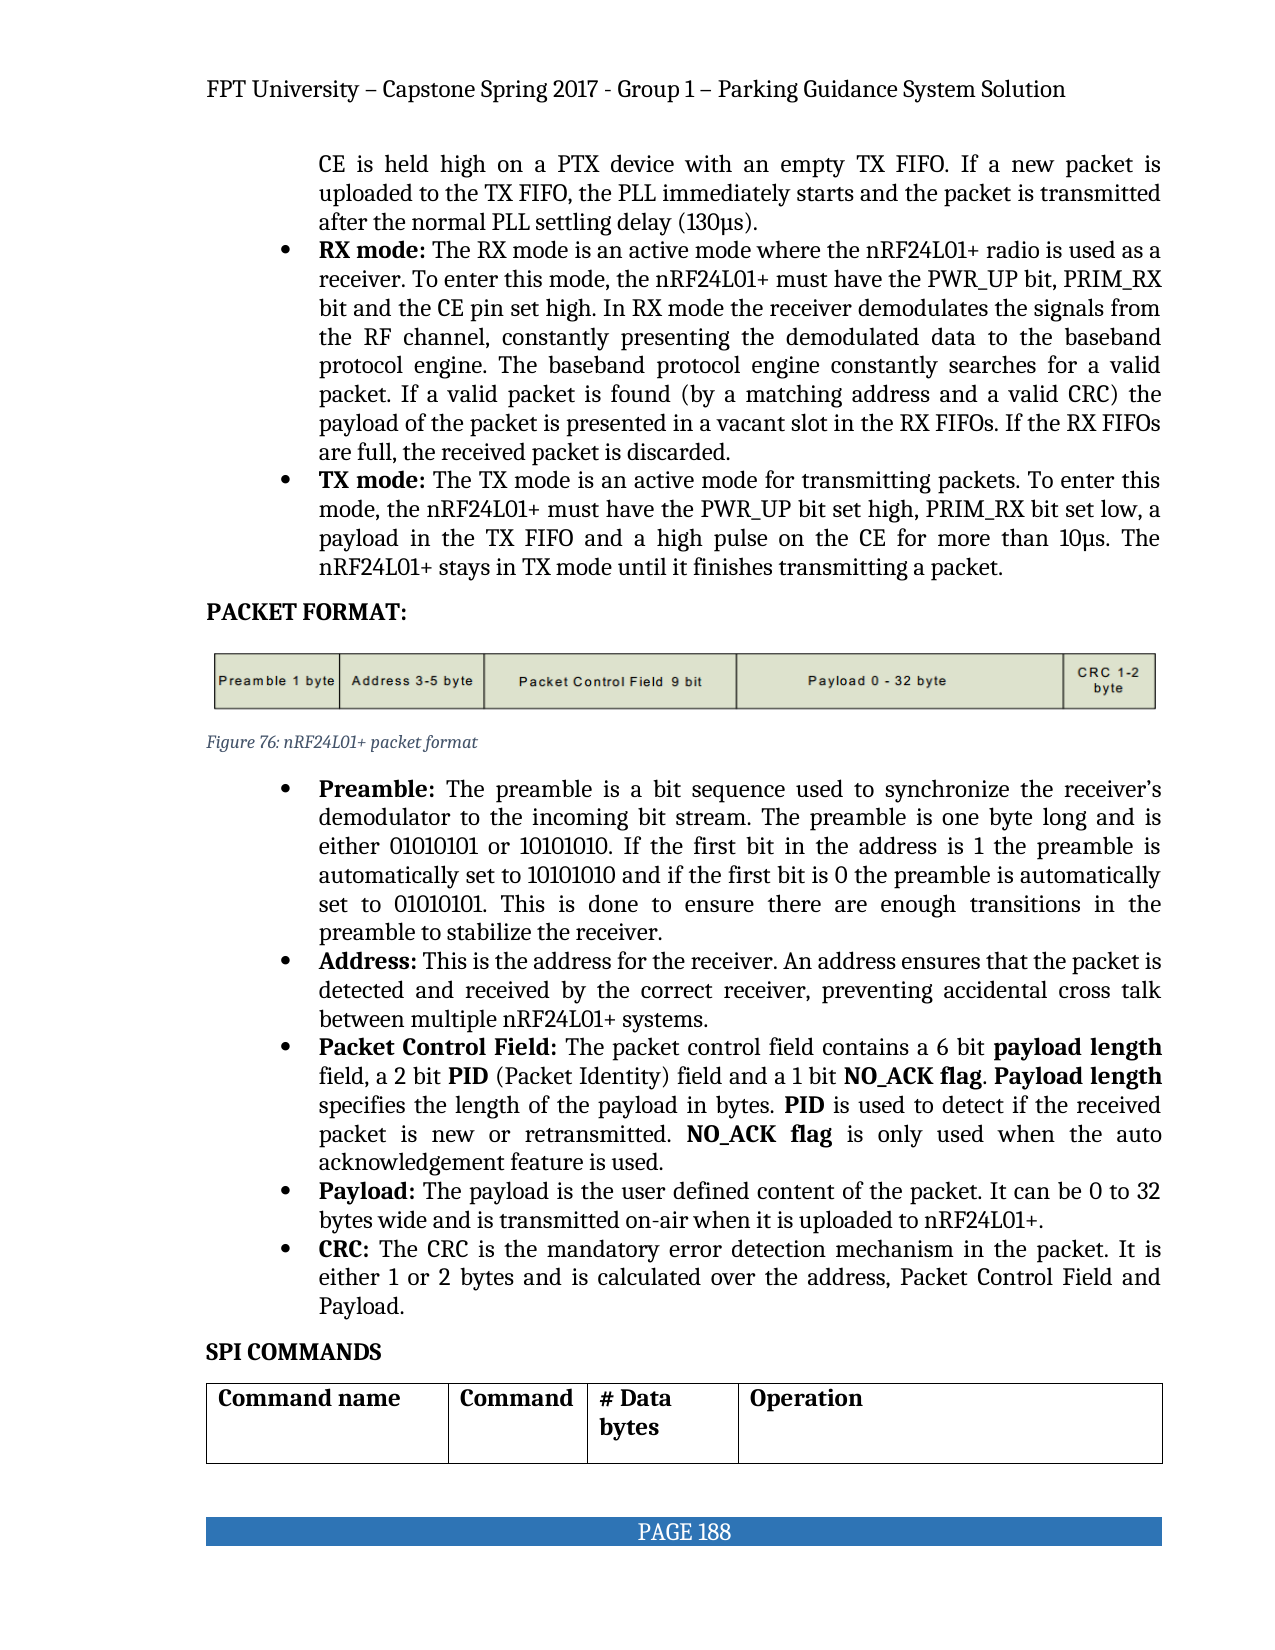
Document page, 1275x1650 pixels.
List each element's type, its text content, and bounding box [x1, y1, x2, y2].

text RX mode: The RX mode is an active mode where the nRF24L01+ radio is used as a receiver. To enter this mode, the nRF24L01+ must have the PWR_UP bit, PRIM_RX bit and the CE pin set high. In RX mode the receiver demodulates the signals from the RF channel, constantly presenting the demodulated data to the baseband protocol engine. The baseband protocol engine constantly searches for a valid packet. If a valid packet is found (by a matching address and a valid CRC) the payload of the packet is presented in a vacant slot in the RX FIFOs. If the RX FIFOs are full, the received packet is discarded. [281, 236, 1162, 466]
text TX mode: The TX mode is an active mode for transmitting packets. To enter this mode, the nRF24L01+ must have the PWR_UP bit set high, PRIM_RX bit set low, a payload in the TX FIFO and a high pulse on the CE for more than 10µs. The nRF24L01+ stays in TX mode until it finishes transmitting a packet. [281, 466, 1162, 581]
text Address: This is the address for the receiver. An address ensures that the packet is detected and received by the correct receiver, preventing accidental cross talk between multiple nRF24L01+ systems. [281, 947, 1162, 1033]
text SPI COMMANDS [206, 1337, 1162, 1366]
text Packet Control Field: The packet control field contains a 6 bit payload length field, a 2 bit PID (Packet Identity) field and a 1 bit NO_ACK flag. Payload length specifies the length of the payload in bytes. PID is used to detect if the received packet is new or retransmitted. NO_ACK flag is only used when the auto acknowledgement feature is used. [281, 1033, 1162, 1177]
text PACKET FORMAT: [206, 598, 1162, 627]
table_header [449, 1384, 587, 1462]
text Preamble: The preamble is a bit sequence used to synchronize the receiver’s demodulator to the incoming bit stream. The preamble is one byte long and is either 01010101 or 10101010. If the first bit in the address is 1 the preamble is automatically set to 10101010 and if the first bit is 0 the preamble is automatically set to 01010101. This is done to ensure there are enough transitions in the preamble to stabilize the receiver. [281, 774, 1162, 947]
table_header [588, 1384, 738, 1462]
text Payload: The payload is the user defined content of the packet. It can be 0 to 32 bytes wide and is transmitted on-air when it is uploaded to nRF24L01+. [281, 1177, 1162, 1234]
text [281, 150, 1162, 236]
picture [206, 643, 1163, 716]
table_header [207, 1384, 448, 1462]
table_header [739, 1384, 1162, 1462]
text CRC: The CRC is the mandatory error detection mechanism in the packet. It is either 1 or 2 bytes and is calculated over the address, Packet Control Field and Payload. [281, 1234, 1162, 1321]
